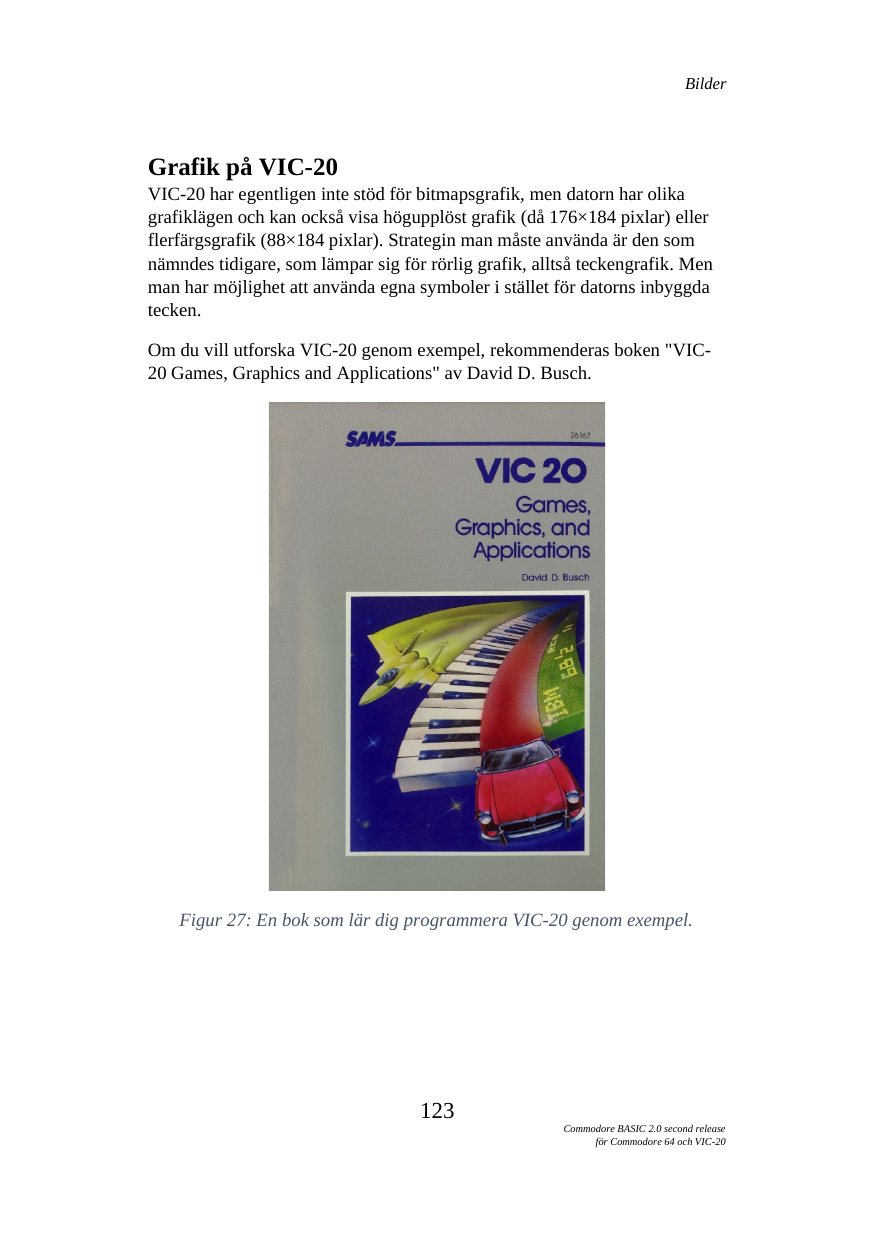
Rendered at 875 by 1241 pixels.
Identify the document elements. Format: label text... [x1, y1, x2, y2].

text Om du vill utforska VIC-20 genom exempel, rekommenderas boken "VIC-20 Games, Graphics and Applications" av David D. Busch. [148, 339, 726, 384]
text Figur 27: En bok som lär dig programmera VIC-20 genom exempel. [148, 908, 726, 930]
subtitle Grafik på VIC-20 [148, 152, 726, 181]
text VIC-20 har egentligen inte stöd för bitmapsgrafik, men datorn har olika grafiklägen och kan också visa högupplöst grafik (då 176×184 pixlar) eller flerfärgsgrafik (88×184 pixlar). Strategin man måste använda är den som nämndes tidigare, som lämpar sig för rörlig grafik, alltså teckengrafik. Men man har möjlighet att använda egna symboler i stället för datorns inbyggda tecken. [148, 183, 726, 321]
picture [268, 402, 606, 891]
